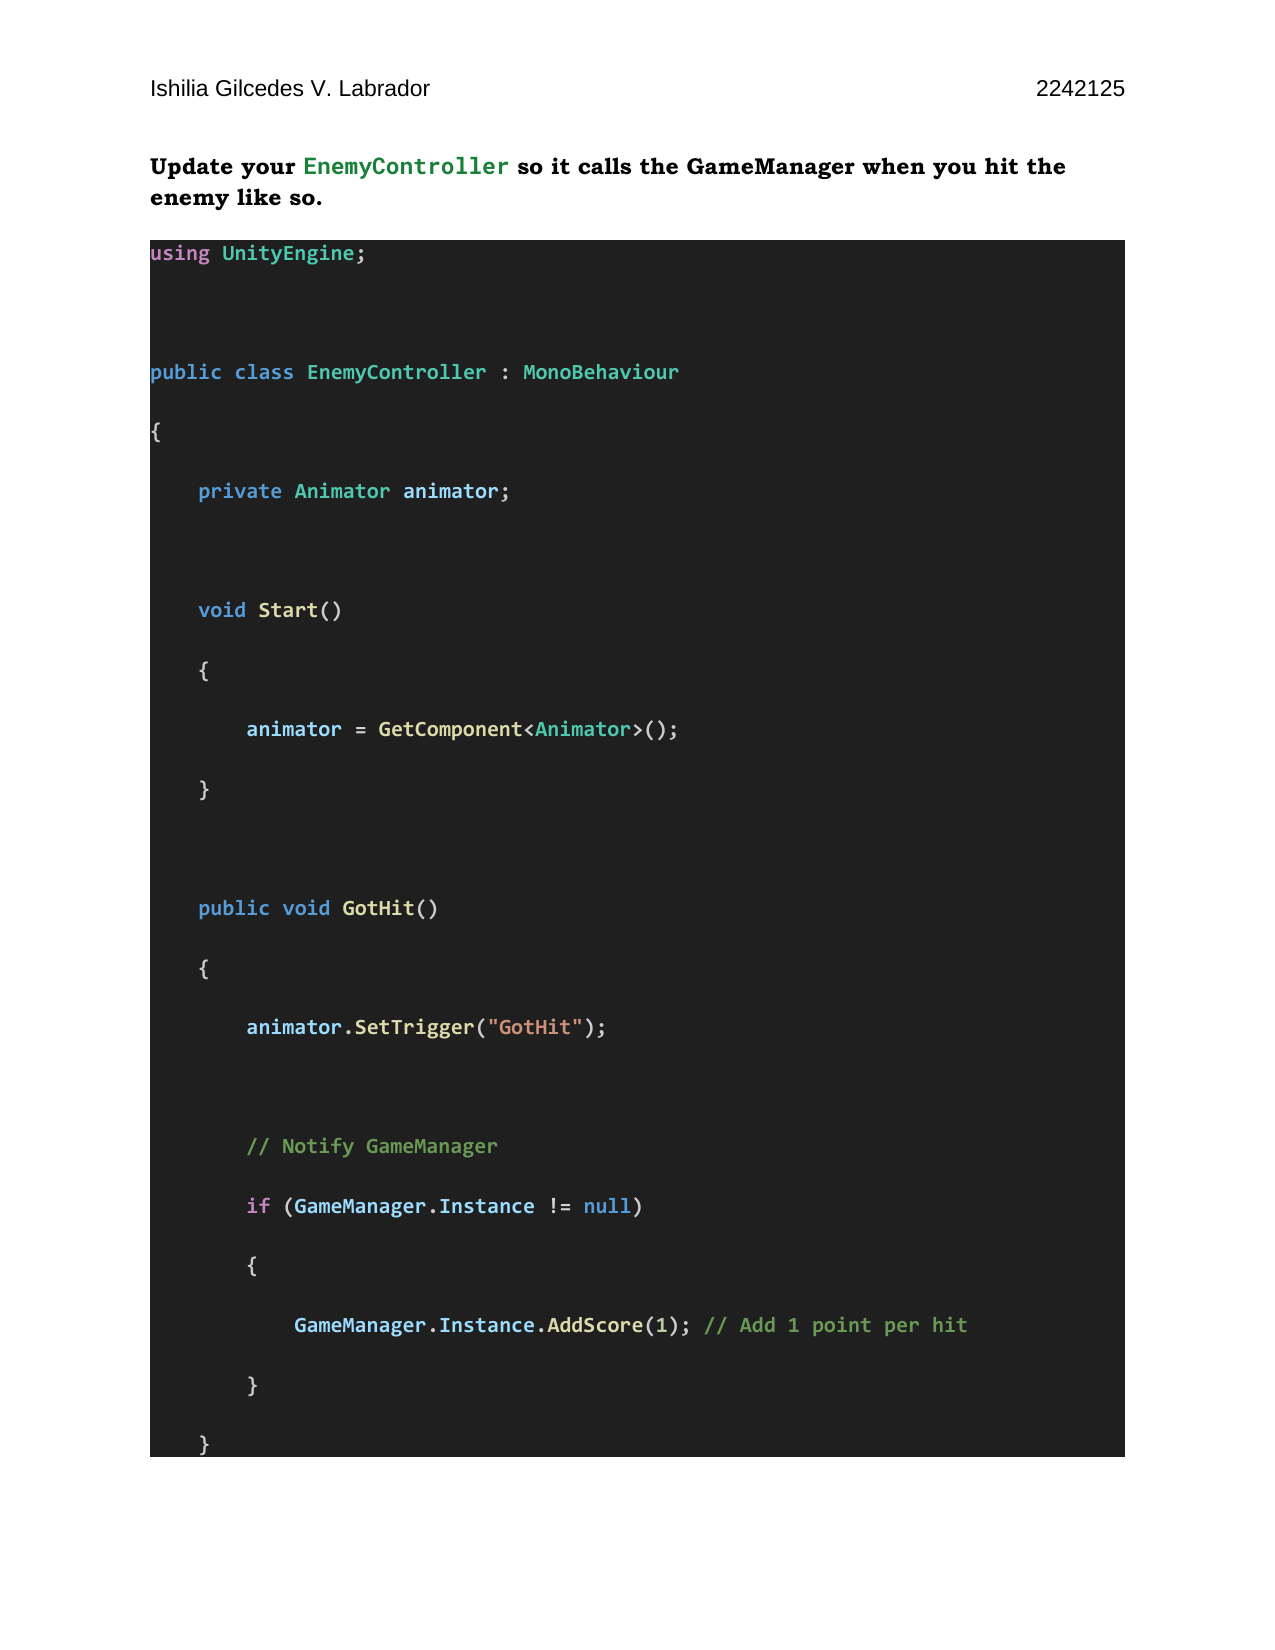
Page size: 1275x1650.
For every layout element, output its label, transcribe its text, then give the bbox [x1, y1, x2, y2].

text { [150, 1253, 1125, 1278]
text animator.SetTrigger("GotHit"); [150, 1014, 1125, 1040]
text GameManager.Instance.AddScore(1); // Add 1 point per hit [150, 1312, 1125, 1338]
text using UnityEngine; [150, 240, 1125, 266]
text // Notify GameManager [150, 1134, 1125, 1159]
text { [150, 955, 1125, 981]
text void Start() [150, 597, 1125, 623]
text animator = GetComponent<Animator>(); [150, 717, 1125, 742]
text public void GotHit() [150, 895, 1125, 921]
text } [150, 1372, 1125, 1398]
text Update your EnemyController so it calls the GameManager when you hit the enemy like so. [150, 150, 1125, 211]
text public class EnemyController : MonoBehaviour [150, 359, 1125, 385]
text } [150, 776, 1125, 802]
text { [150, 419, 1125, 444]
text private Animator animator; [150, 478, 1125, 504]
text if (GameManager.Instance != null) [150, 1193, 1125, 1219]
text { [150, 657, 1125, 683]
text } [150, 1432, 1125, 1457]
